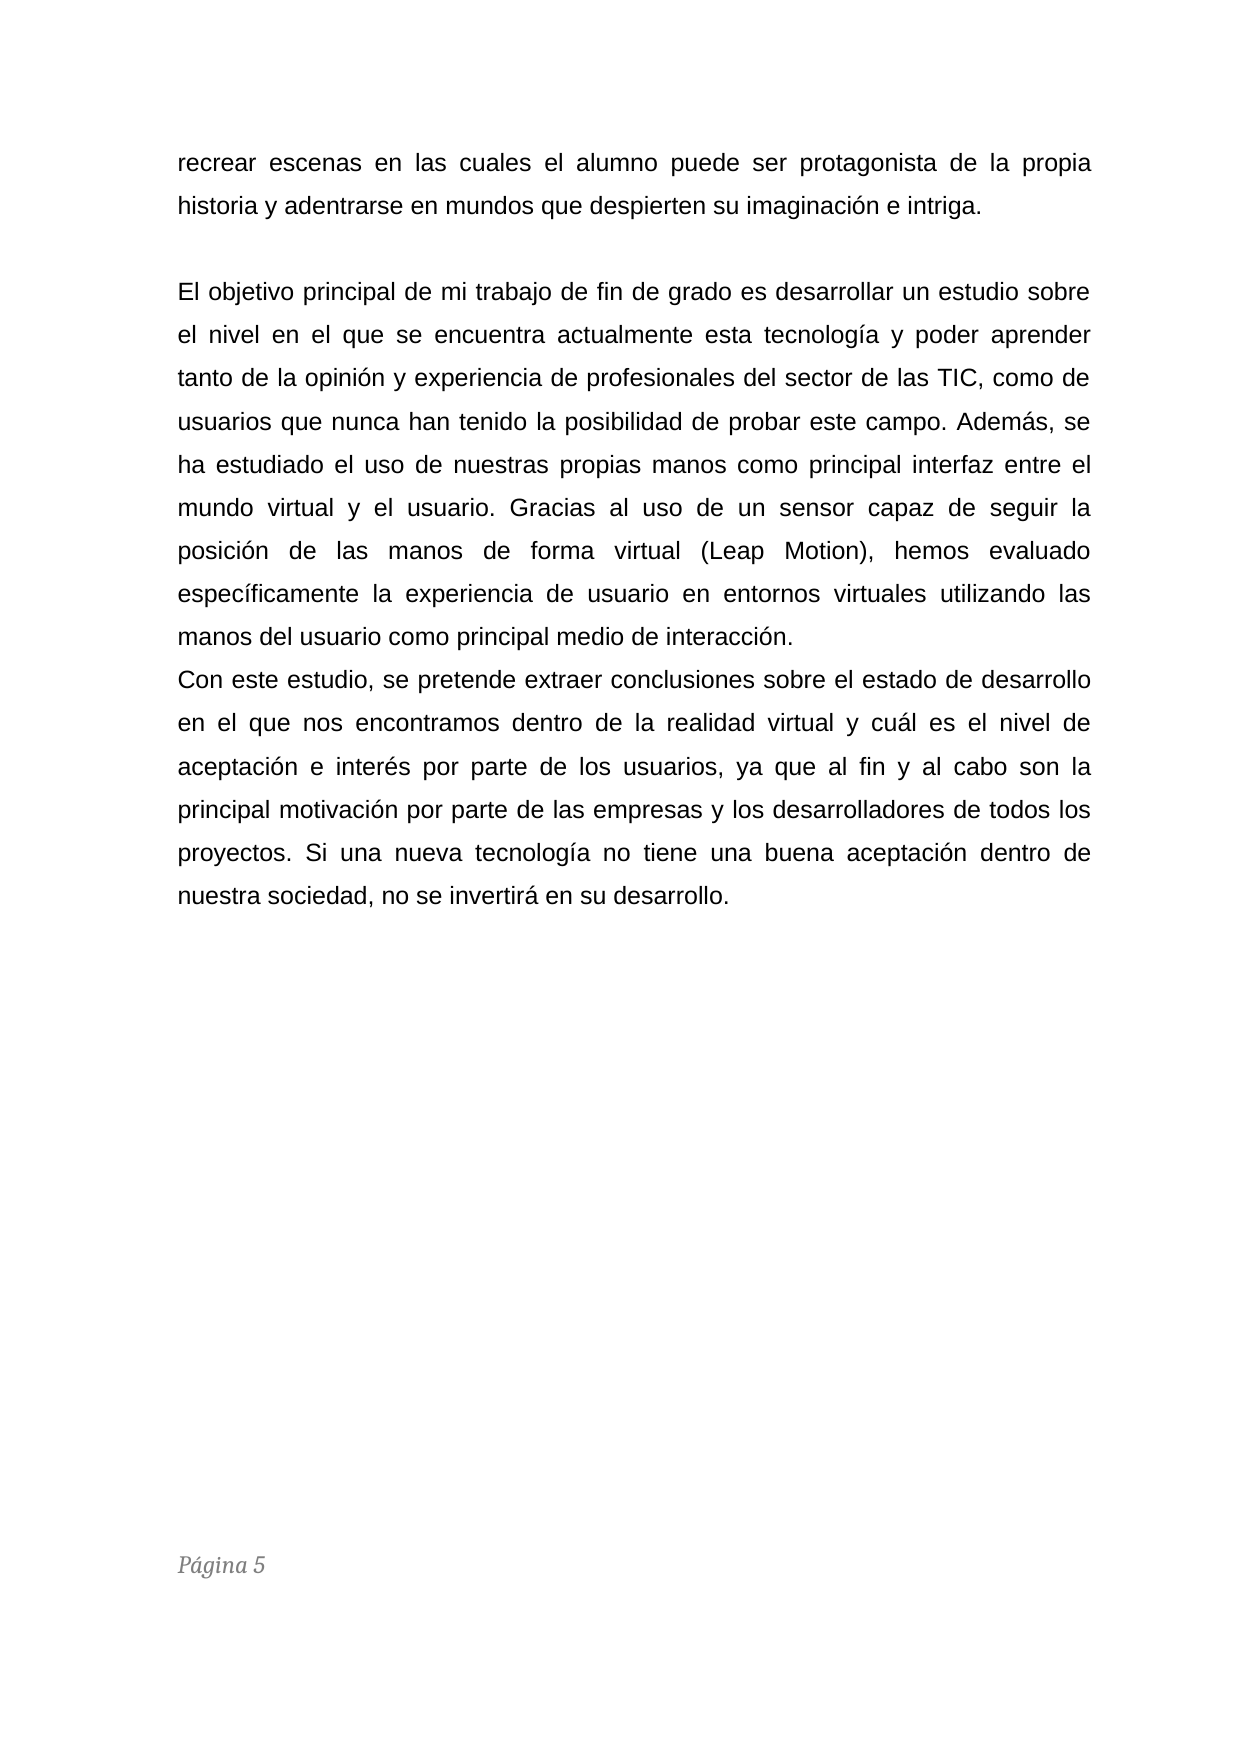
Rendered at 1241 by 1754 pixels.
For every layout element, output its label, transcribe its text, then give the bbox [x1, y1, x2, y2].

text Con este estudio, se pretende extraer conclusiones sobre el estado de desarrollo en el que nos encontramos dentro de la realidad virtual y cuál es el nivel de aceptación e interés por parte de los usuarios, ya que al fin y al cabo son la principal motivación por parte de las empresas y los desarrolladores de todos los proyectos. Si una nueva tecnología no tiene una buena aceptación dentro de nuestra sociedad, no se invertirá en su desarrollo. [177, 665, 1092, 909]
text El objetivo principal de mi trabajo de fin de grado es desarrollar un estudio sobre el nivel en el que se encuentra actualmente esta tecnología y poder aprender tanto de la opinión y experiencia de profesionales del sector de las TIC, como de usuarios que nunca han tenido la posibilidad de probar este campo. Además, se ha estudiado el uso de nuestras propias manos como principal interfaz entre el mundo virtual y el usuario. Gracias al uso de un sensor capaz de seguir la posición de las manos de forma virtual (Leap Motion), hemos evaluado específicamente la experiencia de usuario en entornos virtuales utilizando las manos del usuario como principal medio de interacción. [177, 277, 1092, 651]
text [177, 148, 1092, 219]
